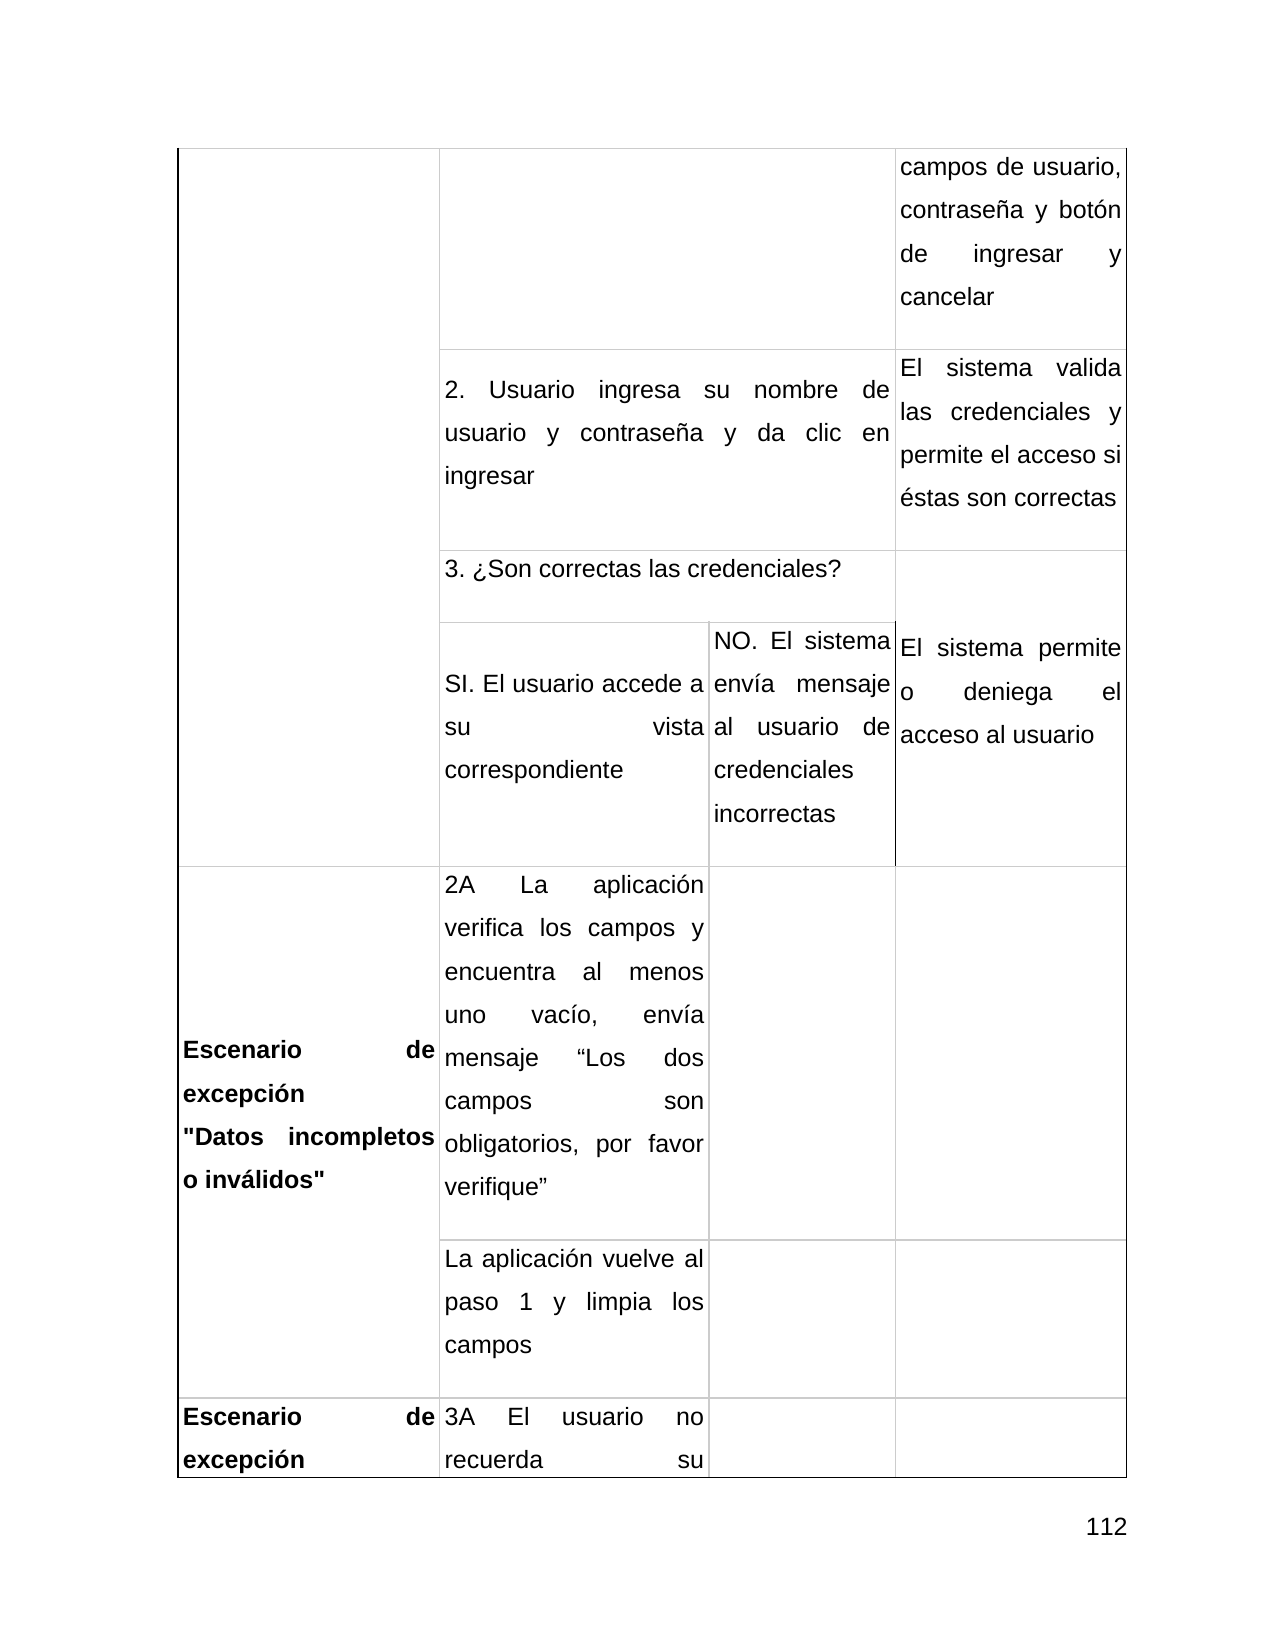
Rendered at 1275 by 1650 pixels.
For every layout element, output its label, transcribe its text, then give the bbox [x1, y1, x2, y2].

table_cell [896, 867, 1126, 1239]
table_cell La aplicación vuelve al paso 1 y limpia los campos [440, 1241, 708, 1397]
table_cell [710, 1399, 895, 1477]
table_cell NO. El sistema envía mensaje al usuario de credenciales incorrectas [710, 623, 895, 866]
table_cell [710, 867, 895, 1239]
table_cell SI. El usuario accede a su vista correspondiente [440, 623, 708, 866]
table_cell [440, 1399, 708, 1477]
table_cell 2. Usuario ingresa su nombre de usuario y contraseña y da clic en ingresar [440, 350, 895, 550]
table_cell El sistema valida las credenciales y permite el acceso si éstas son correctas [896, 350, 1126, 550]
table_cell [896, 1241, 1126, 1397]
table_cell 3. ¿Son correctas las credenciales? [440, 551, 895, 621]
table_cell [179, 1399, 439, 1477]
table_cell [179, 149, 439, 866]
table_cell [710, 1241, 895, 1397]
table_cell [896, 1399, 1126, 1477]
table_cell El sistema permite o deniega el acceso al usuario [896, 551, 1126, 866]
table_cell Escenario de excepción "Datos incompletos o inválidos" [179, 867, 439, 1397]
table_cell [440, 149, 895, 349]
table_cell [896, 149, 1126, 349]
table_cell 2A La aplicación verifica los campos y encuentra al menos uno vacío, envía mensaje “Los dos campos son obligatorios, por favor verifique” [440, 867, 708, 1239]
